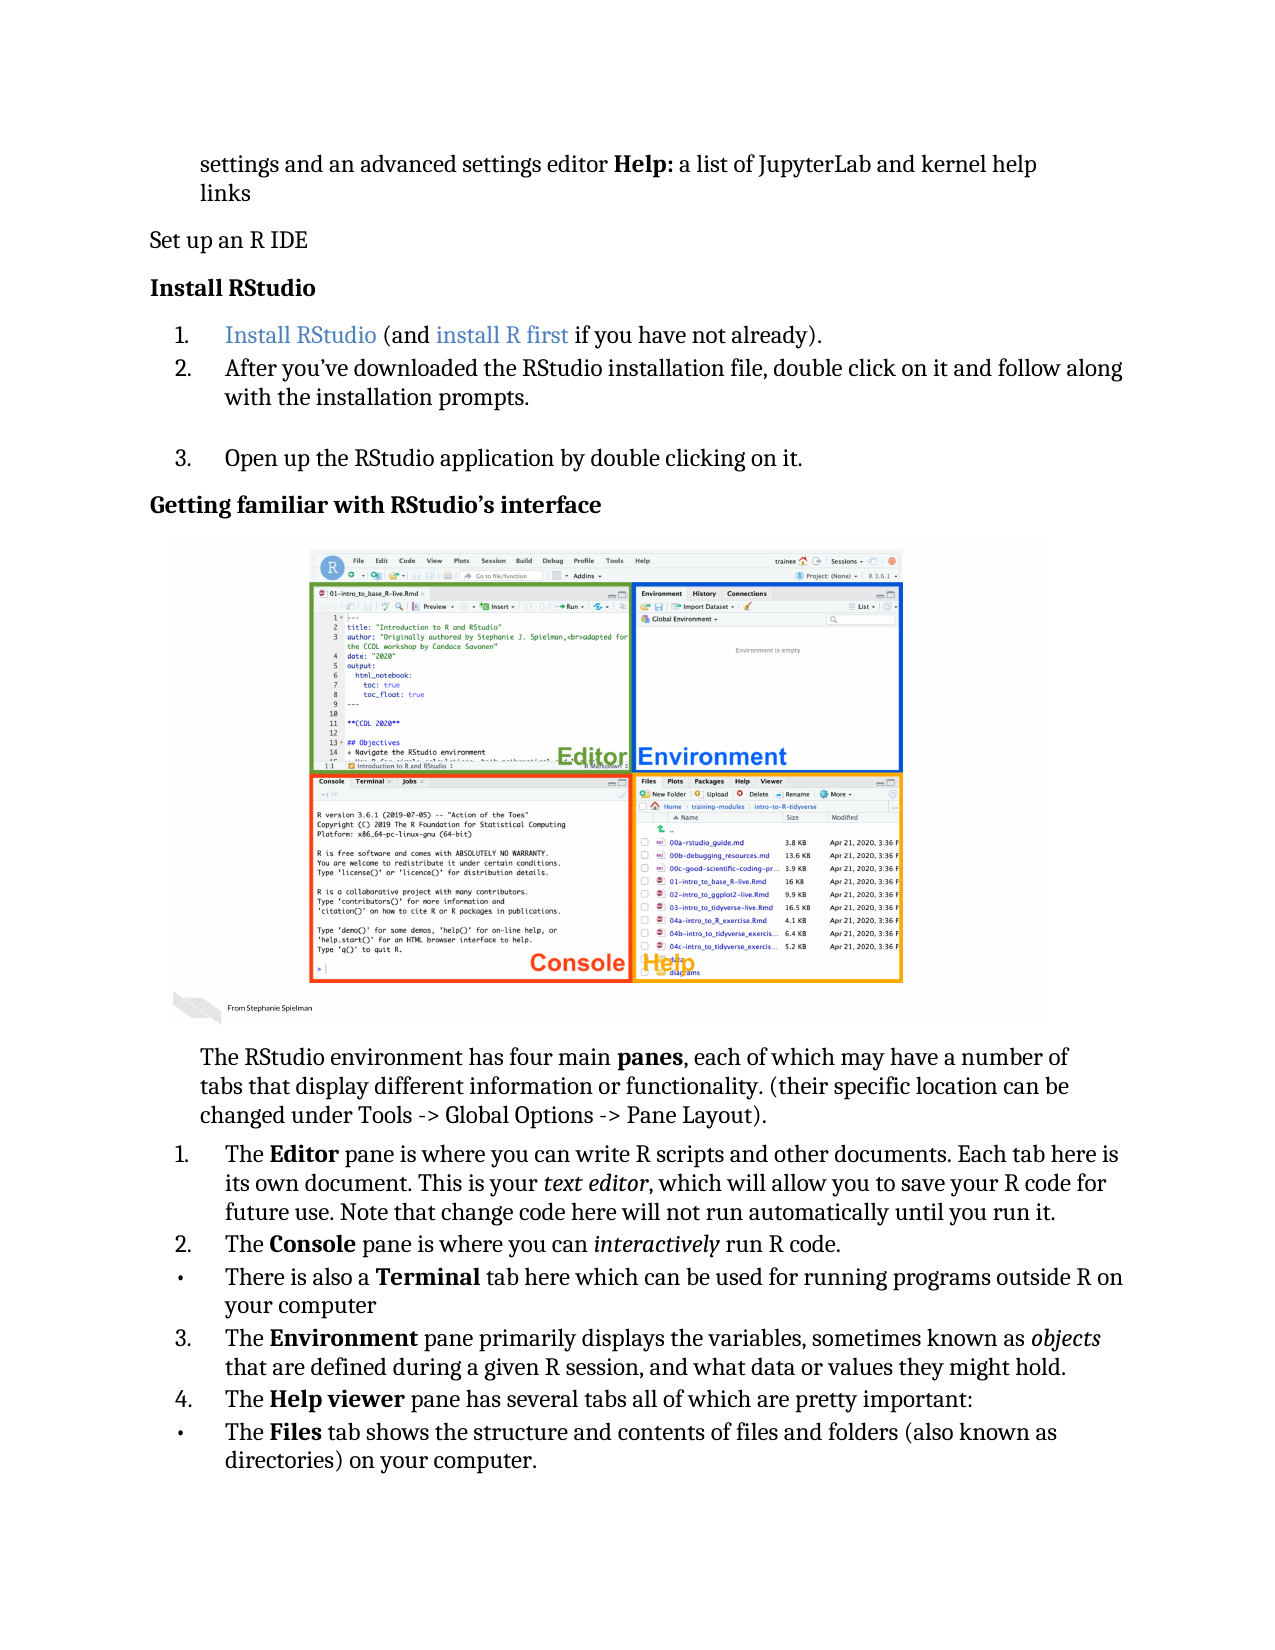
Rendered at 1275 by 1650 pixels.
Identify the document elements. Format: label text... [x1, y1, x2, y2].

list The Help viewer pane has several tabs all of which are pretty important: [175, 1385, 1125, 1414]
list The Console pane is where you can interactively run R code. [175, 1230, 1125, 1259]
list The Editor pane is where you can write R scripts and other documents. Each tab here is its own document. This is your text editor, which will allow you to save your R code for future use. Note that change code here will not run automatically until you run it. [175, 1140, 1125, 1226]
list There is also a Terminal tab here which can be used for running programs outside R on your computer [175, 1262, 1125, 1320]
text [200, 150, 1075, 207]
list The Files tab shows the structure and contents of files and folders (also known as directories) on your computer. [175, 1417, 1125, 1475]
list After you’ve downloaded the RStudio installation file, double click on it and follow along with the installation prompts. [175, 354, 1125, 440]
picture [168, 538, 1044, 1025]
text Install RStudio [150, 274, 1125, 302]
list The Environment pane primarily displays the variables, sometimes known as objects that are defined during a given R session, and what data or values they might hold. [175, 1324, 1125, 1381]
text Getting familiar with RStudio’s interface [150, 491, 1125, 520]
text Set up an R IDE [150, 226, 1125, 255]
list Install RStudio (and install R first if you have not already). [175, 321, 1125, 350]
text The RStudio environment has four main panes, each of which may have a number of tabs that display different information or functionality. (their specific location can be changed under Tools -> Global Options -> Pane Layout). [200, 1043, 1075, 1129]
list Open up the RStudio application by double clicking on it. [175, 444, 1125, 472]
